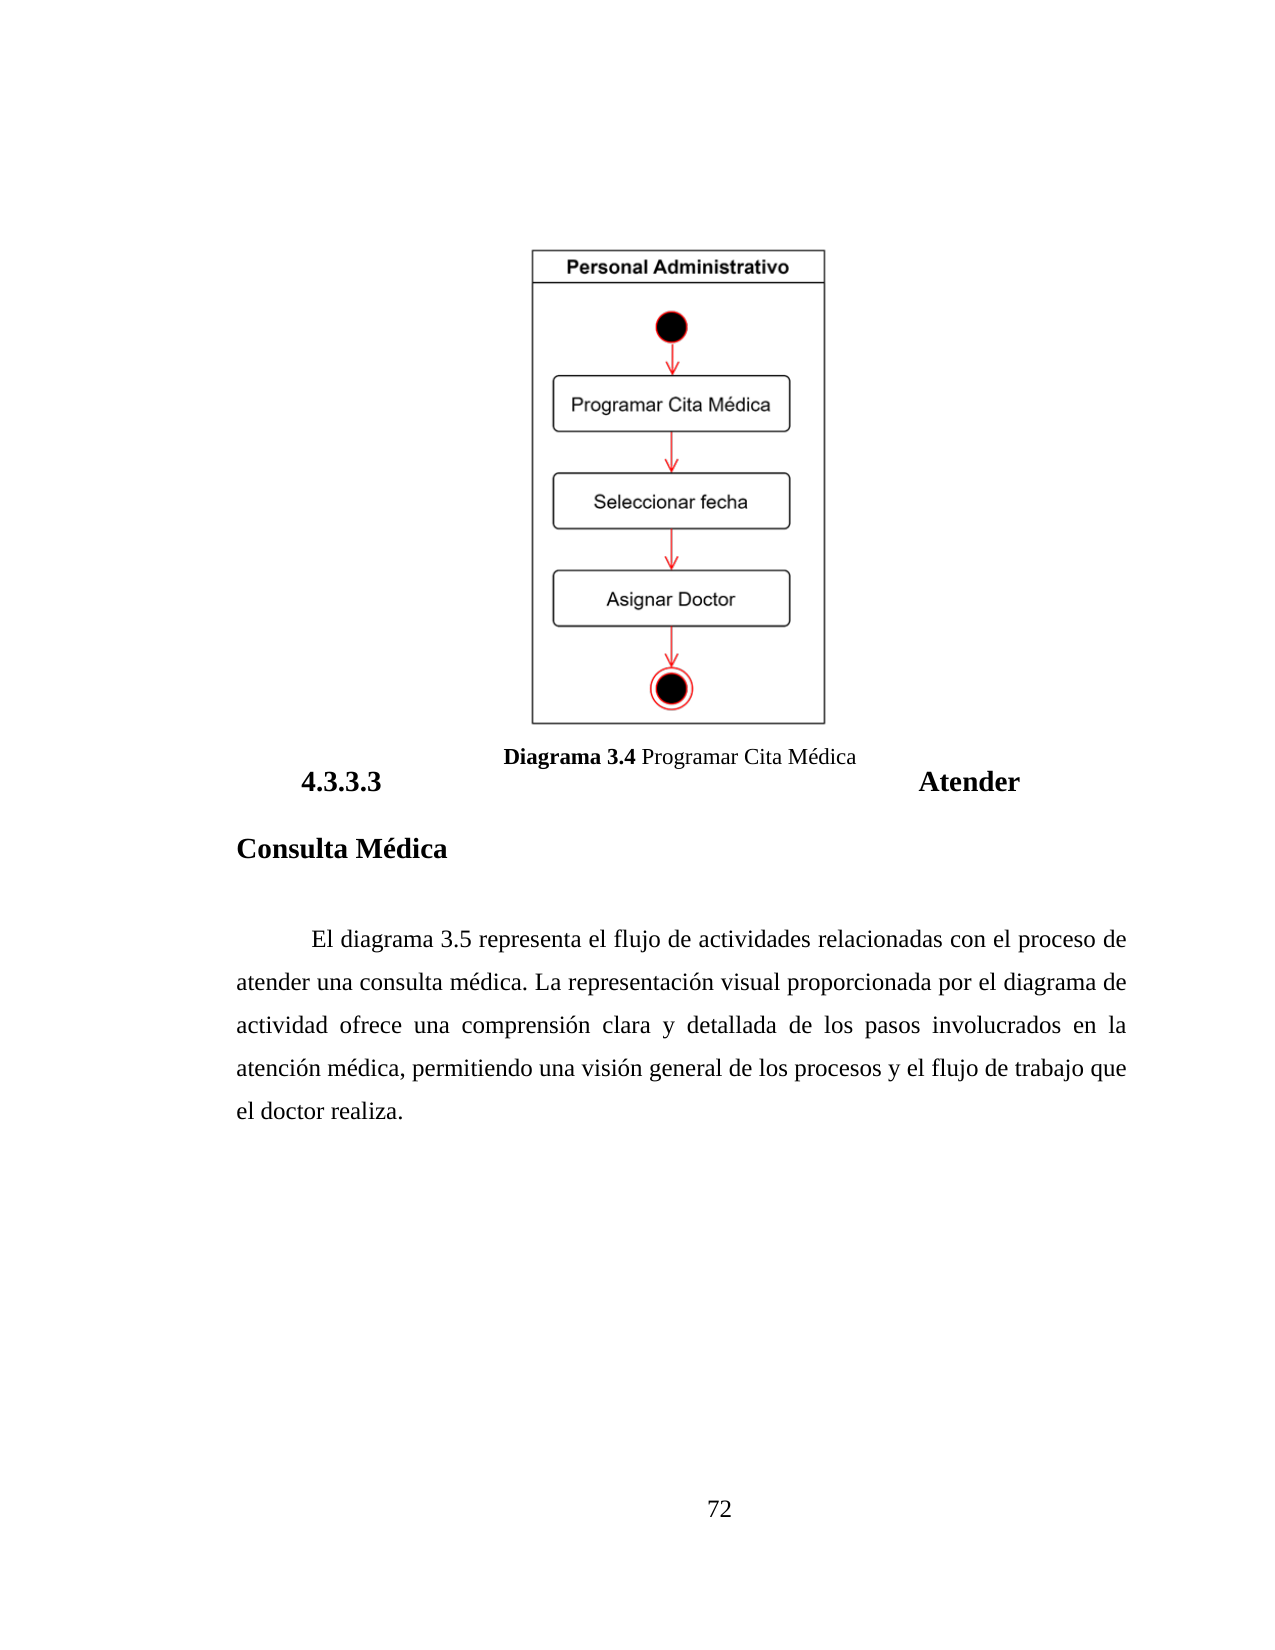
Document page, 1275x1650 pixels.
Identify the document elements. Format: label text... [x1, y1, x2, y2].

subtitle Atender Consulta Médica [236, 764, 1127, 865]
picture [518, 236, 839, 738]
text El diagrama 3.5 representa el flujo de actividades relacionadas con el proceso de atender una consulta médica. La representación visual proporcionada por el diagrama de actividad ofrece una comprensión clara y detallada de los pasos involucrados en la atención médica, permitiendo una visión general de los procesos y el flujo de trabajo que el doctor realiza. [236, 924, 1127, 1125]
